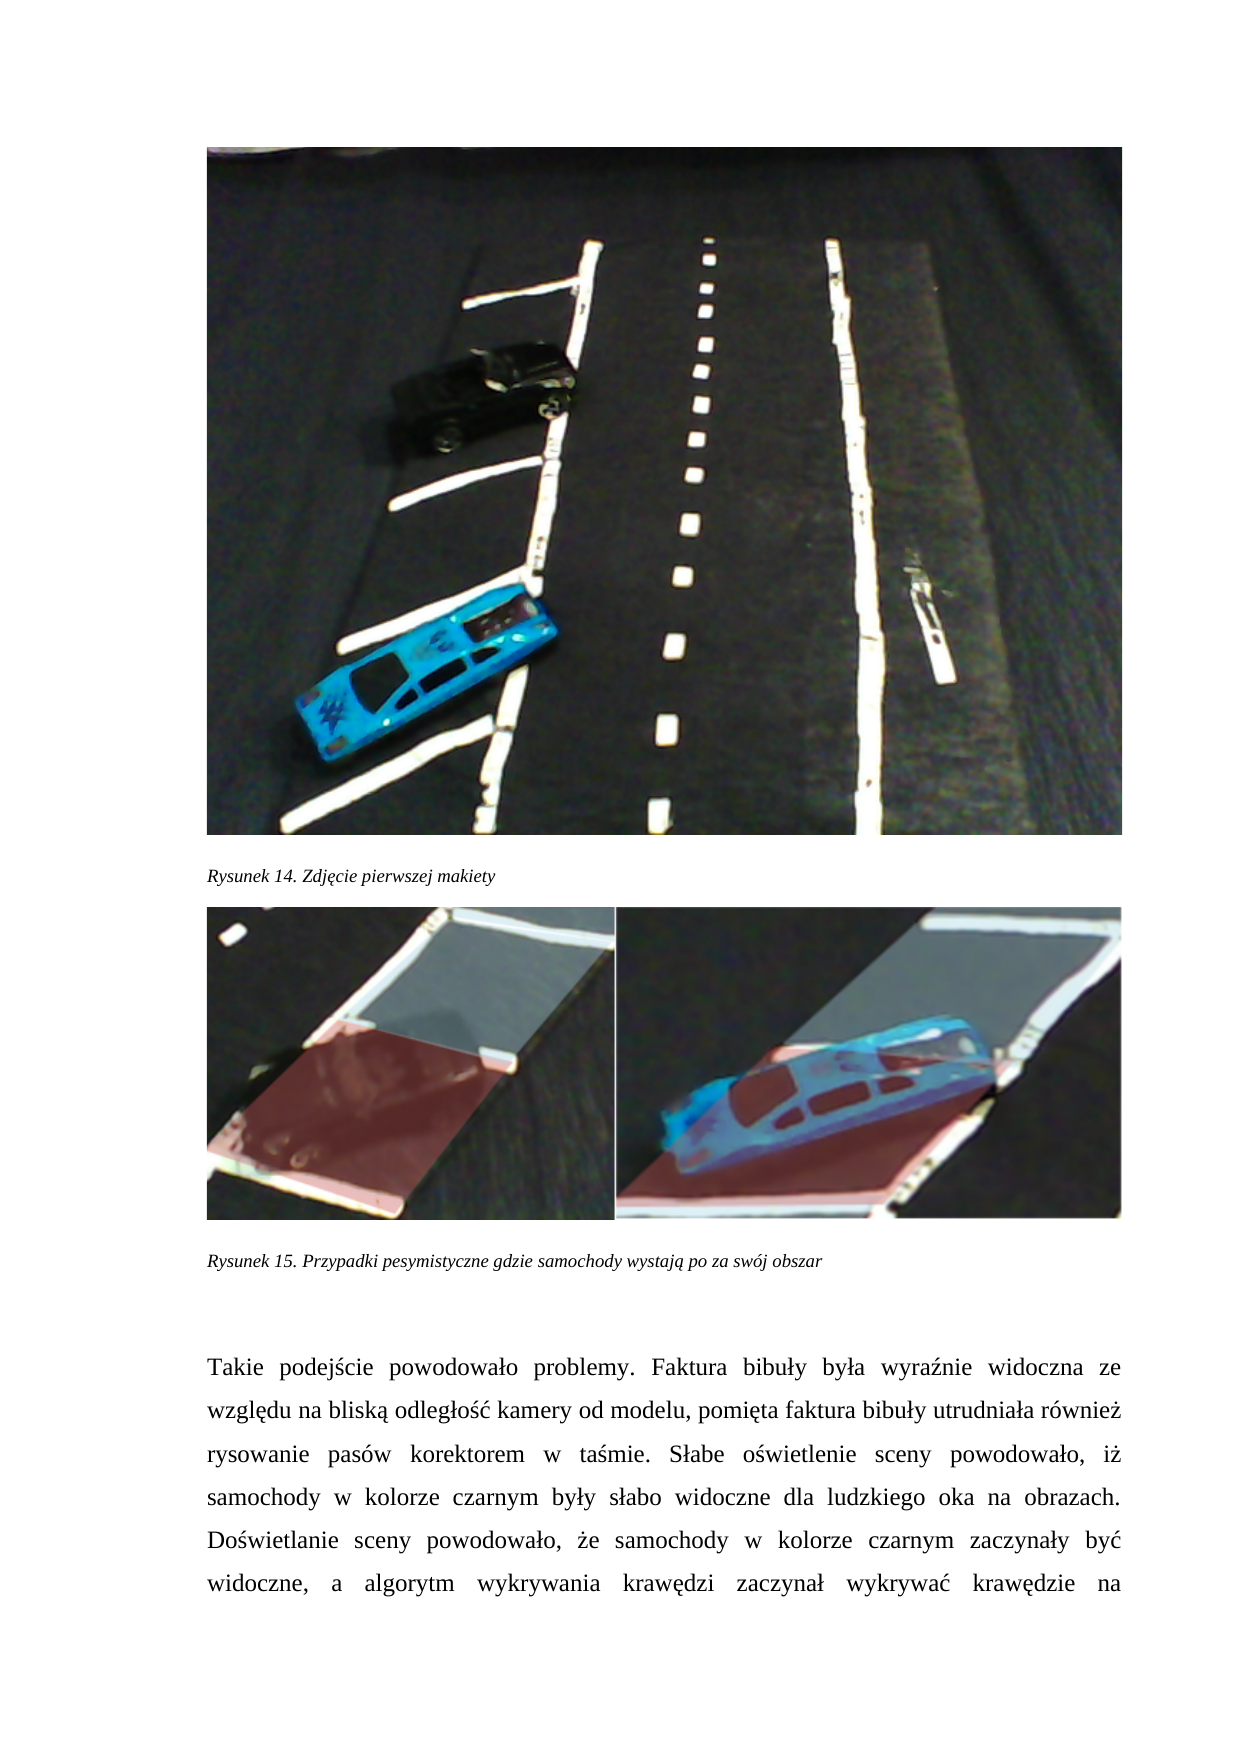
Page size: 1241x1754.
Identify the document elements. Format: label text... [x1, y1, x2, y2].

picture [206, 147, 1123, 835]
picture [206, 907, 1123, 1220]
text Rysunek 14. Zdjęcie pierwszej makiety [207, 865, 1122, 887]
text Rysunek 15. Przypadki pesymistyczne gdzie samochody wystają po za swój obszar [207, 1250, 1122, 1272]
